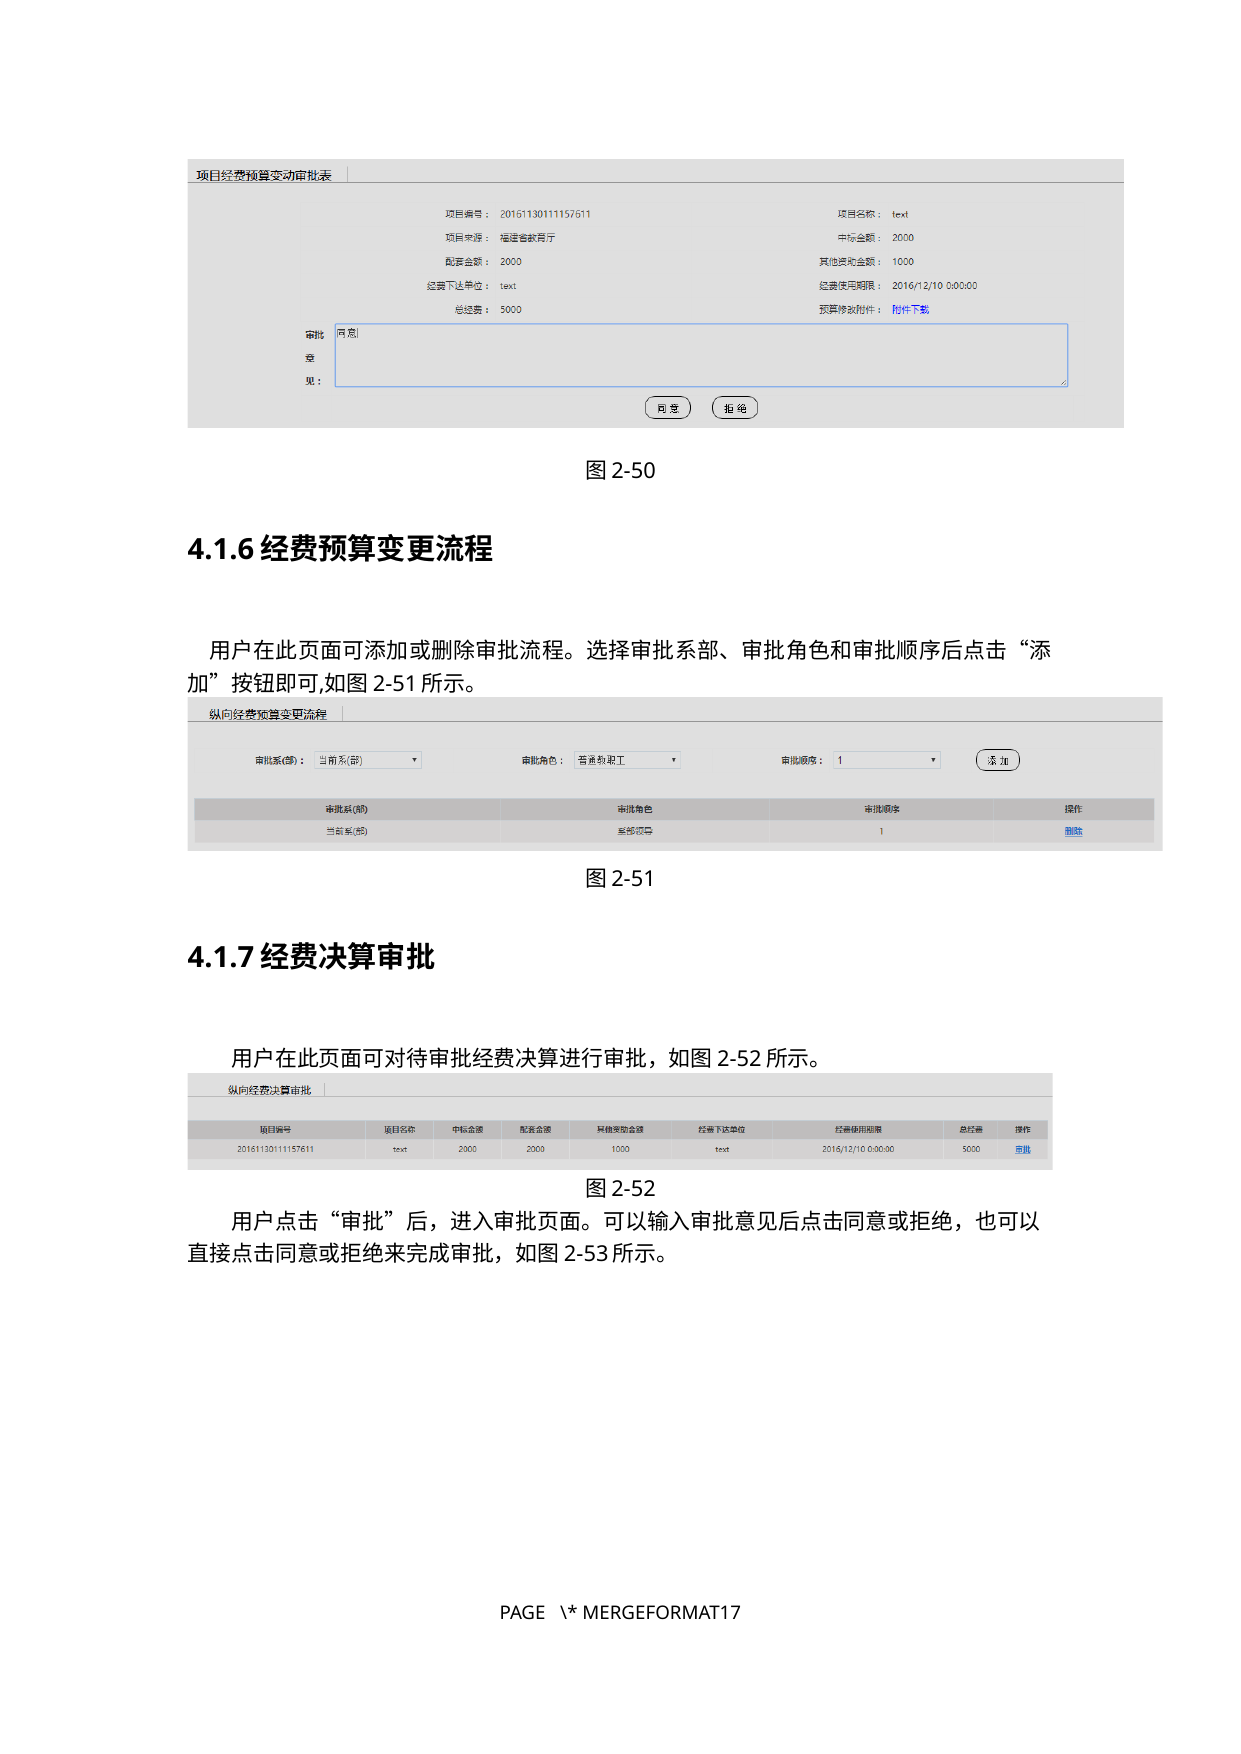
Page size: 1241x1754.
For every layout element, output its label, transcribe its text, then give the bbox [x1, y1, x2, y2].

subtitle 4.1.6经费预算变更流程 [187, 514, 1053, 579]
picture [187, 159, 1124, 428]
text 图2-50 [187, 452, 1053, 485]
picture [187, 697, 1163, 851]
text 用户在此页面可对待审批经费决算进行审批，如图2-52所示。 [187, 1041, 1053, 1073]
subtitle 4.1.7经费决算审批 [187, 922, 1053, 987]
picture [187, 1073, 1053, 1170]
text 图2-52 [187, 1171, 1053, 1203]
text 图2-51 [187, 860, 1053, 893]
text 用户点击“审批”后，进入审批页面。可以输入审批意见后点击同意或拒绝，也可以直接点击同意或拒绝来完成审批，如图2-53所示。 [187, 1203, 1053, 1268]
text 用户在此页面可添加或删除审批流程。选择审批系部、审批角色和审批顺序后点击“添加”按钮即可,如图2-51所示。 [187, 633, 1053, 697]
